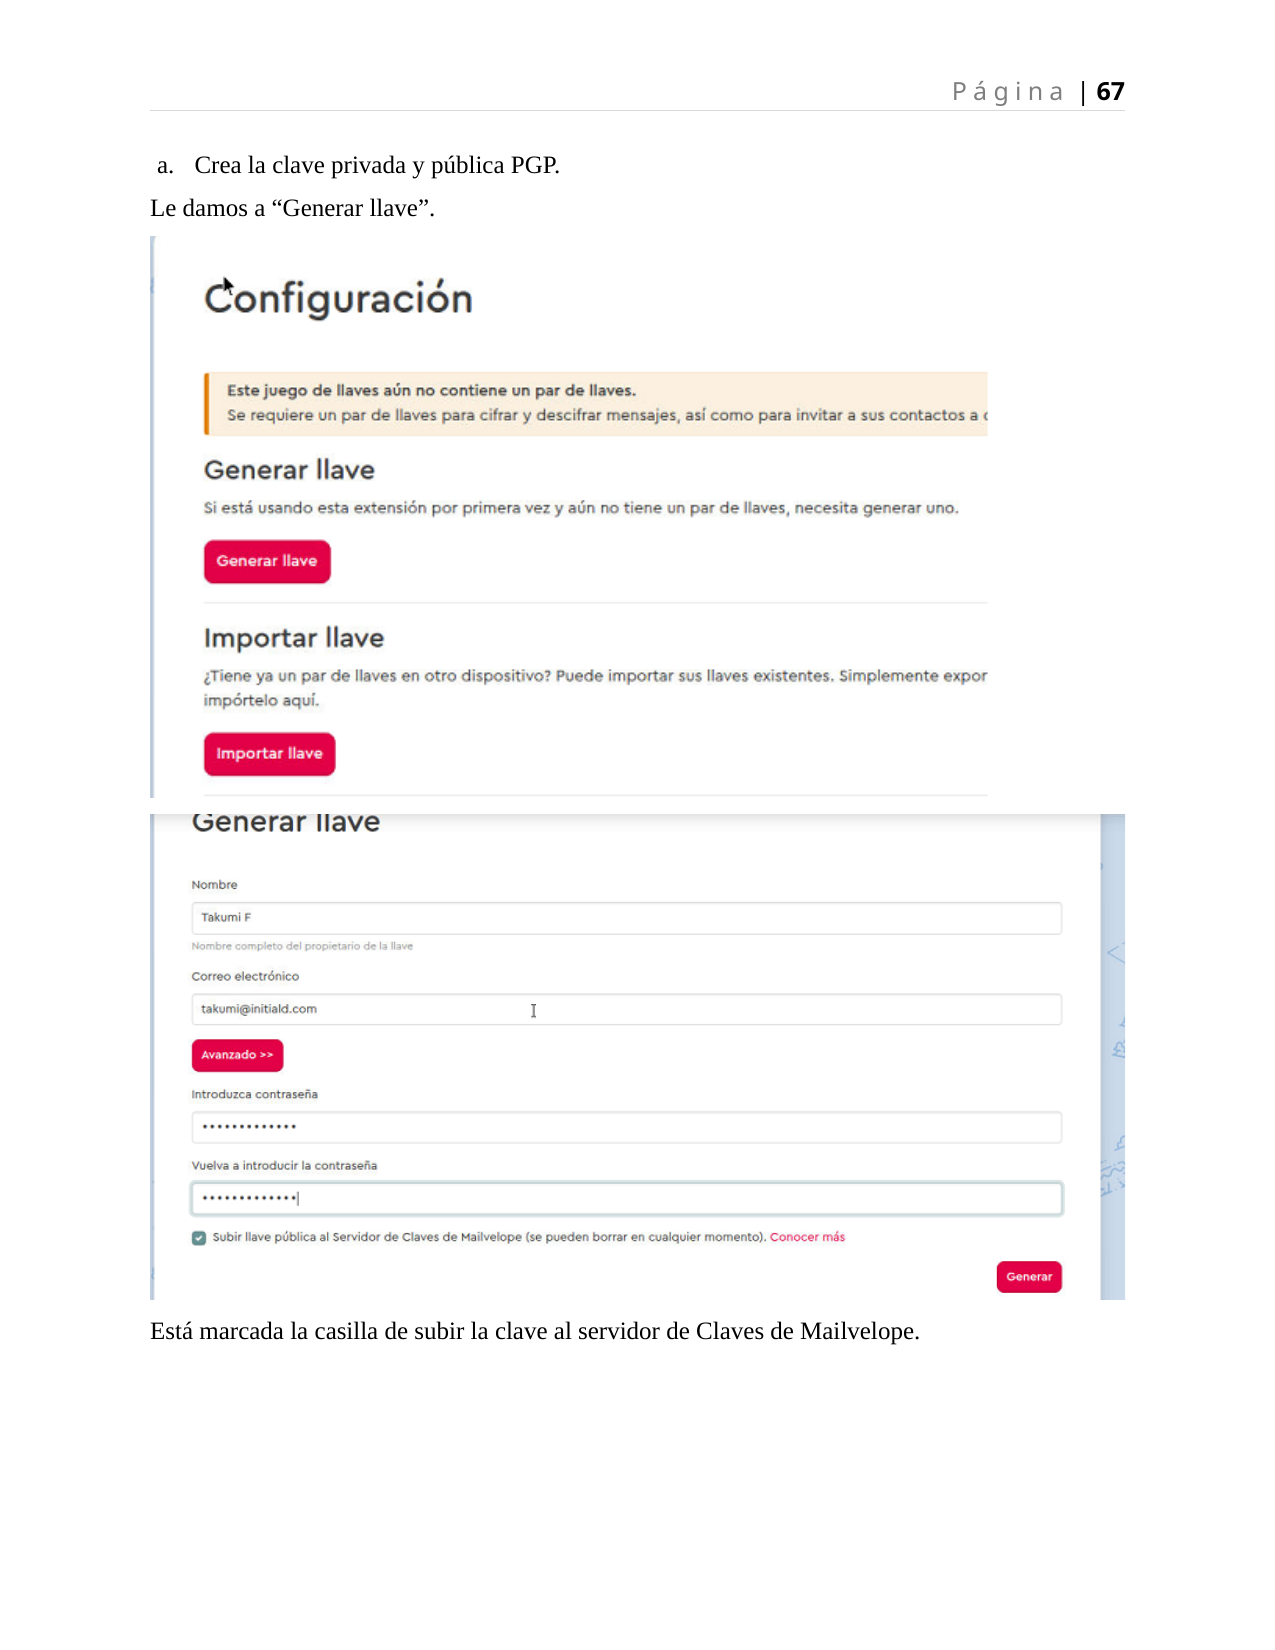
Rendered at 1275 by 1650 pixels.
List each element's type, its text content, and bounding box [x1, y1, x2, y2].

text Le damos a “Generar llave”. [150, 193, 1125, 222]
picture [150, 236, 988, 798]
text Está marcada la casilla de subir la clave al servidor de Claves de Mailvelope. [150, 1316, 1125, 1345]
picture [150, 814, 1125, 1300]
list Crea la clave privada y pública PGP. [157, 150, 1125, 179]
